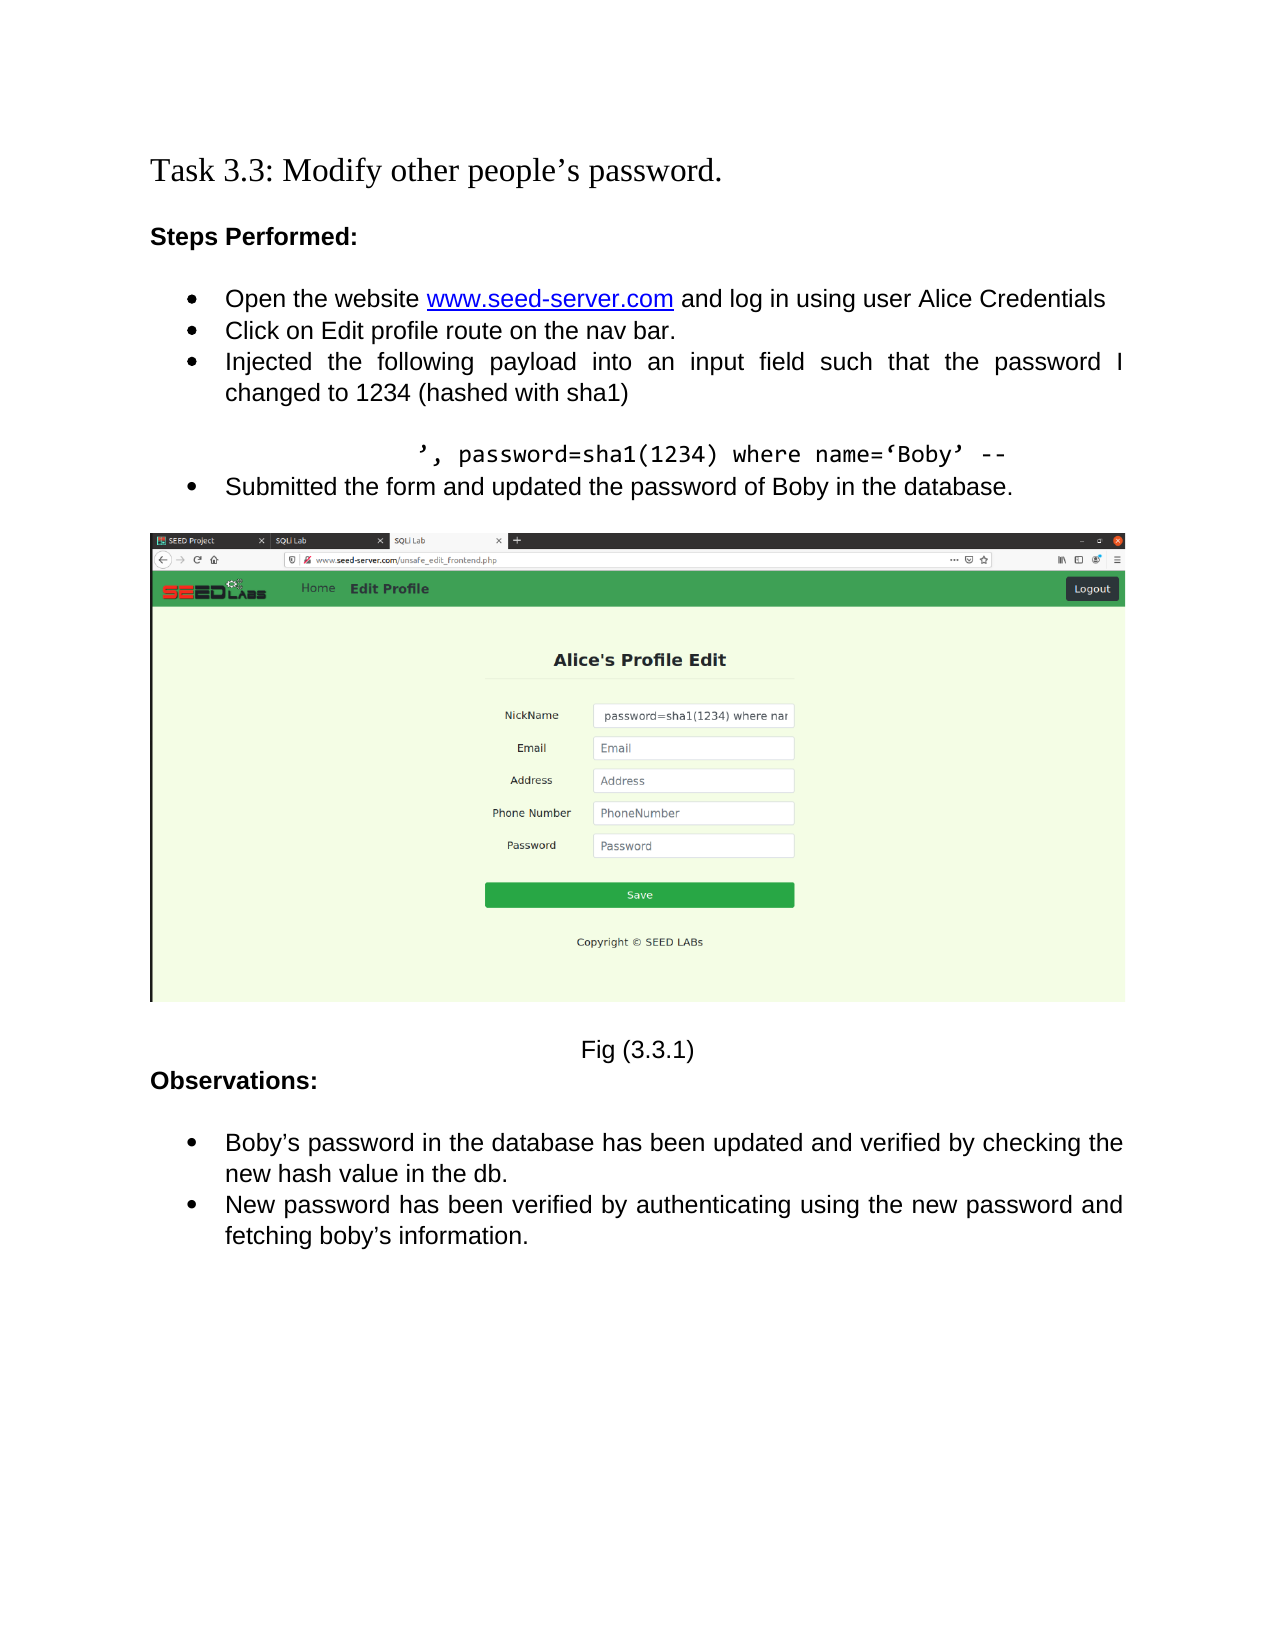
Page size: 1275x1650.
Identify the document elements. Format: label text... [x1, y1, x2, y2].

text Task 3.3: Modify other people’s password. [150, 150, 1125, 188]
list Boby’s password in the database has been updated and verified by checking the new hash value in the db. [187, 1128, 1125, 1188]
list New password has been verified by authenticating using the new password and fetching boby’s information. [187, 1190, 1125, 1250]
list ’, password=sha1(1234) where name=‘Boby’ -- [300, 440, 1125, 469]
picture [150, 533, 1125, 1002]
text Fig (3.3.1) [150, 1034, 1125, 1063]
text Steps Performed: [150, 222, 1125, 251]
list Injected the following payload into an input field such that the password I changed to 1234 (hashed with sha1) [187, 347, 1125, 407]
text Observations: [150, 1066, 1125, 1094]
list Submitted the form and updated the password of Boby in the database. [187, 472, 1125, 500]
list Click on Edit profile route on the nav bar. [187, 316, 1125, 344]
list Open the website www.seed-server.com and log in using user Alice Credentials [187, 284, 1125, 313]
